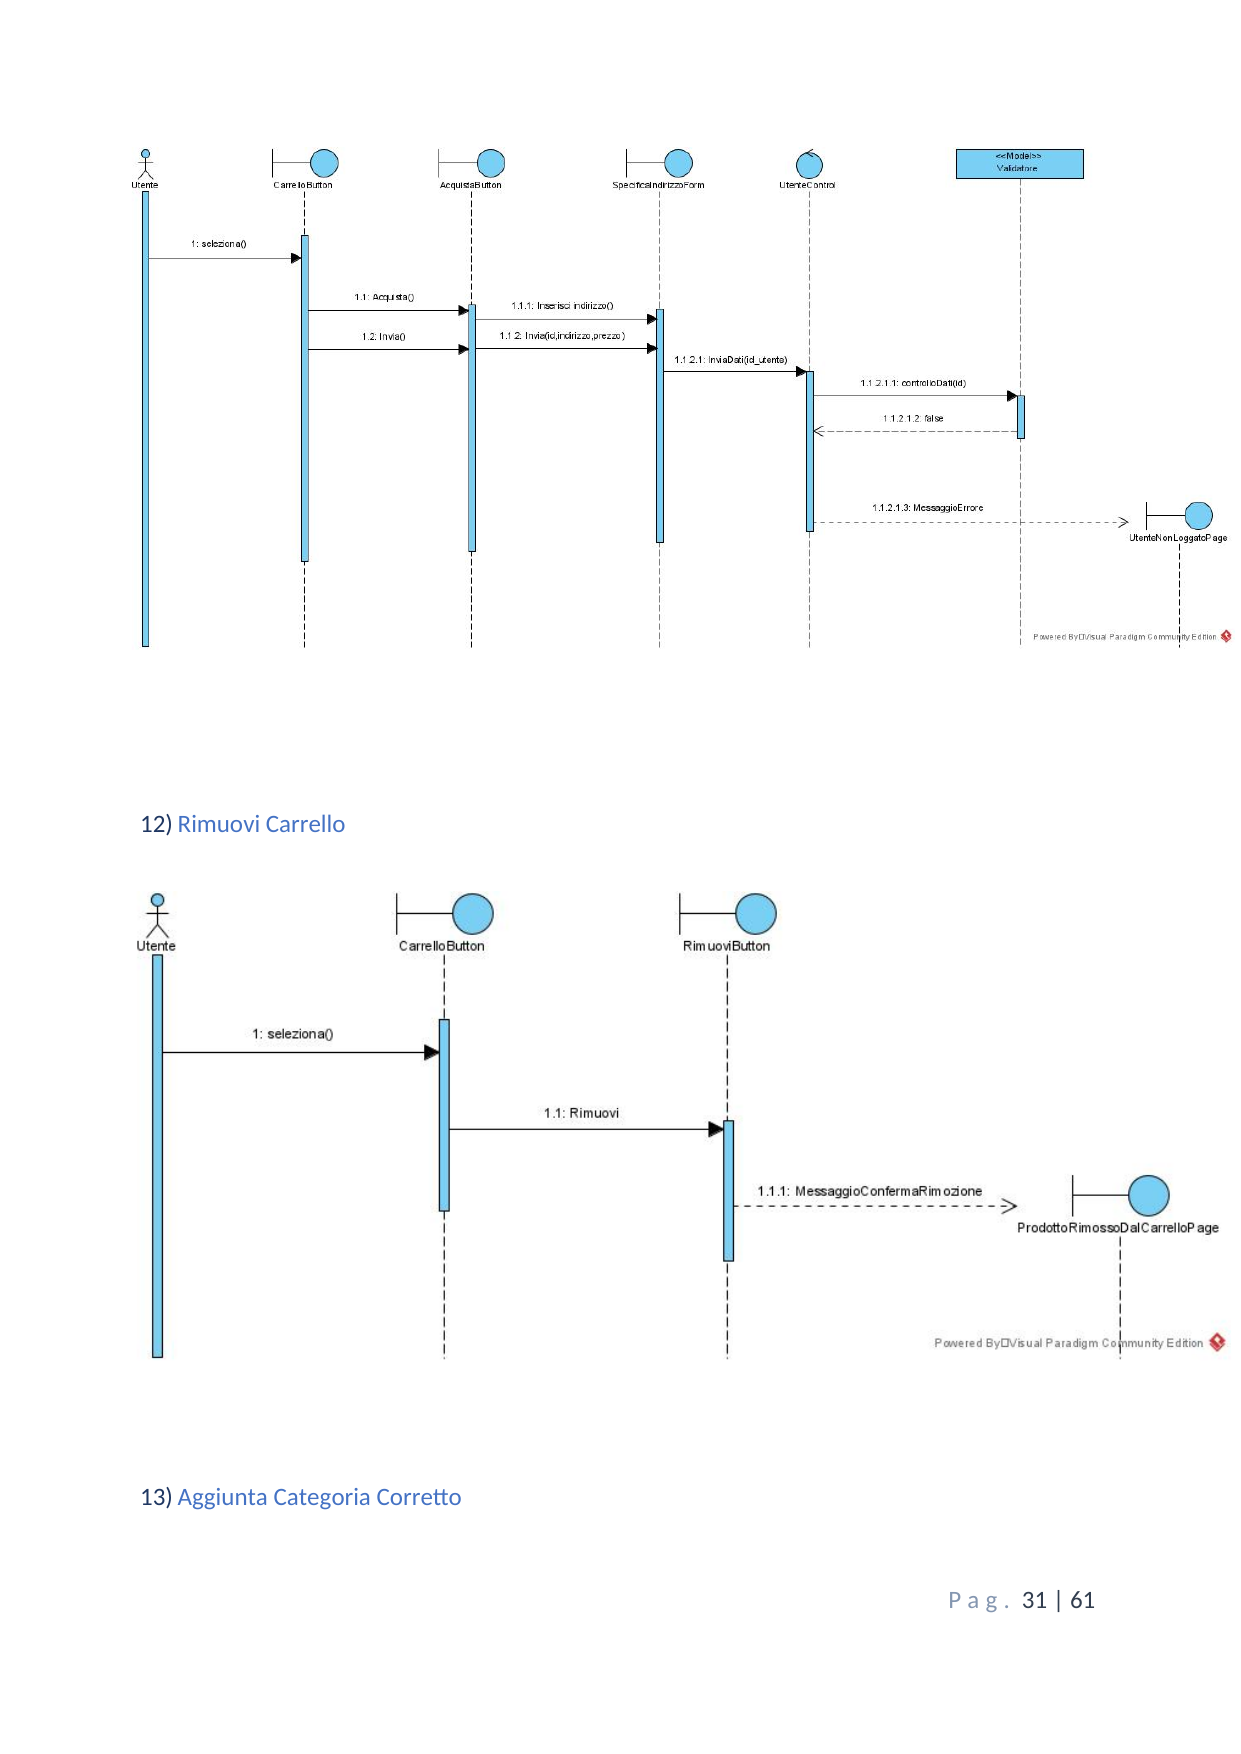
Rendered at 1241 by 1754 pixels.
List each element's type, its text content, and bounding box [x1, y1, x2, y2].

picture [118, 891, 1232, 1363]
list Rimuovi Carrello [140, 809, 1122, 839]
picture [118, 147, 1236, 650]
list Aggiunta Categoria Corretto [140, 1481, 1122, 1512]
